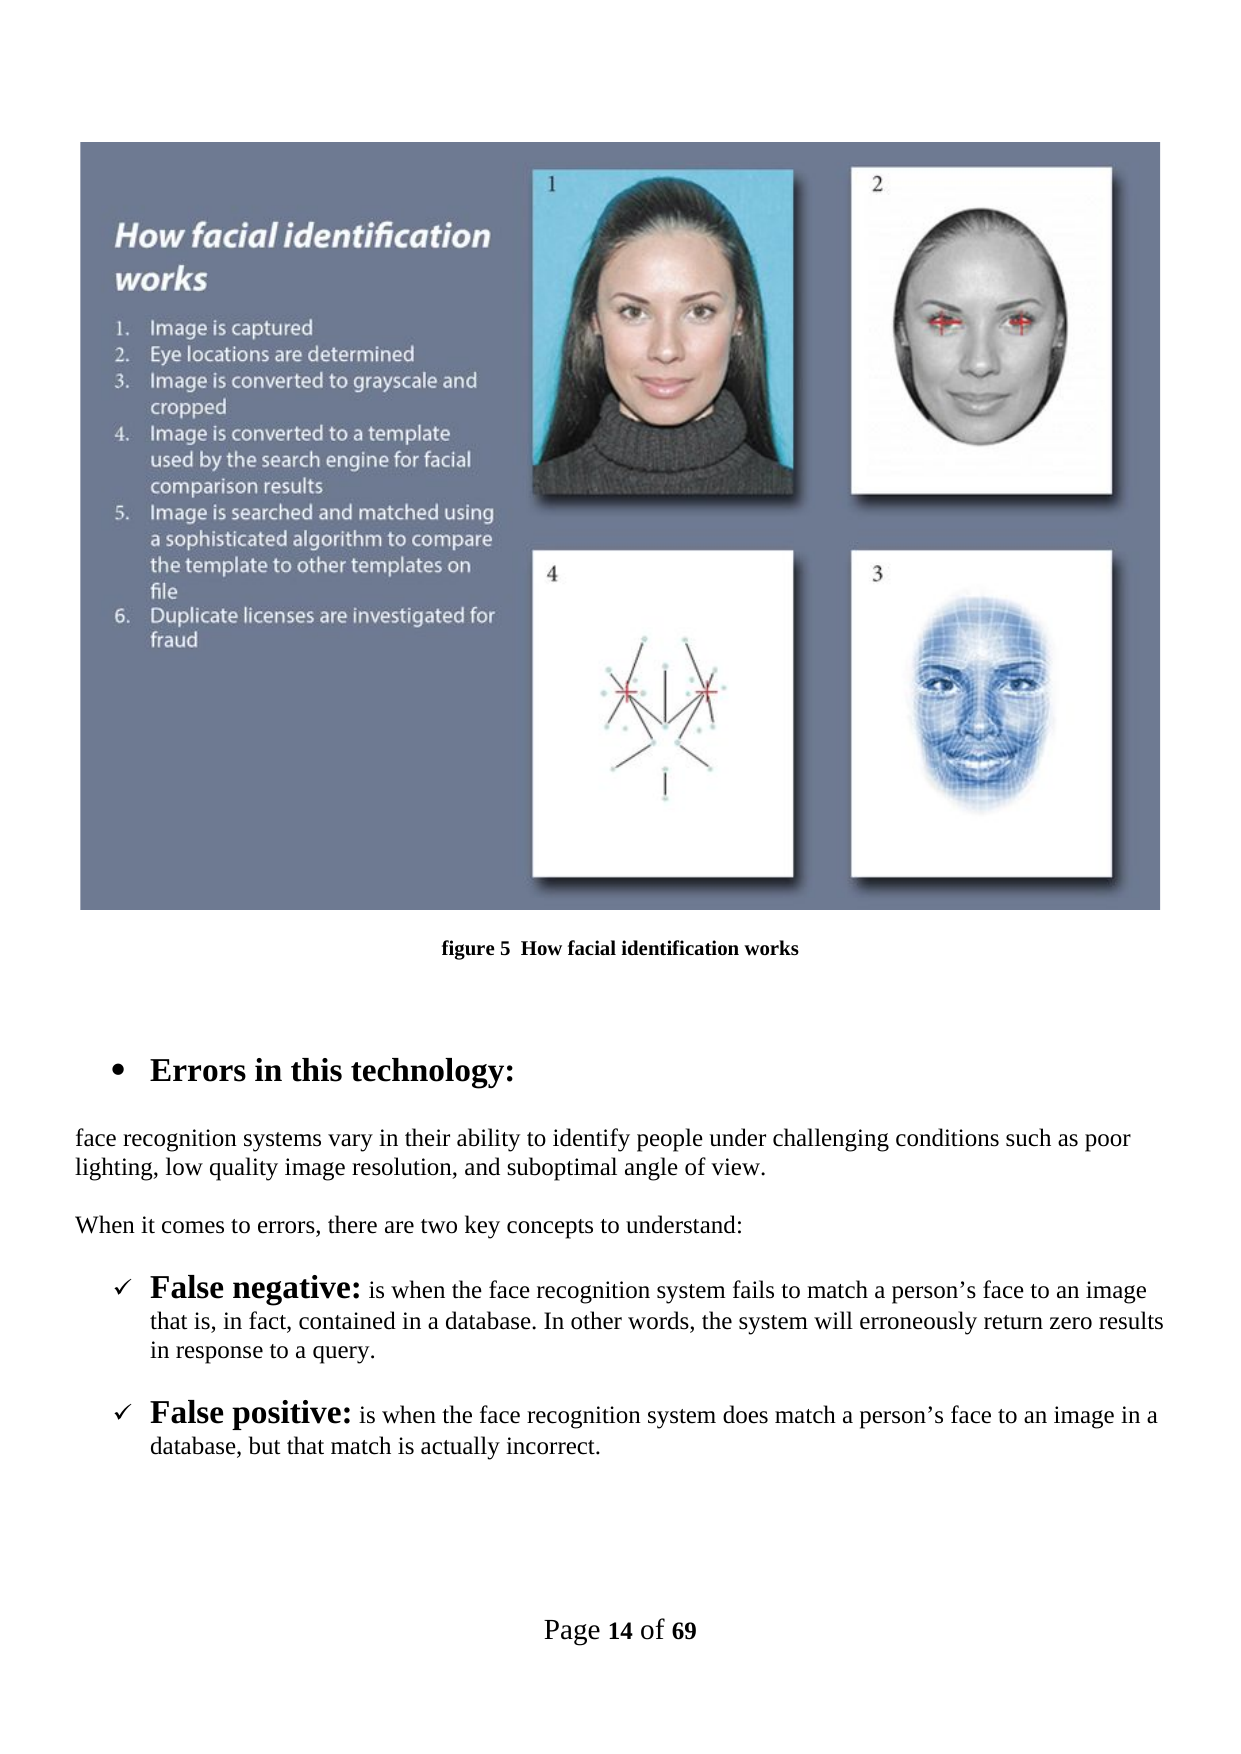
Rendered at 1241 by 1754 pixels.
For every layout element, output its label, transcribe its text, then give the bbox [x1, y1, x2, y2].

picture [80, 142, 1161, 910]
list False negative: is when the face recognition system fails to match a person’s face to an image that is, in fact, contained in a database. In other words, the system will erroneously return zero results in response to a query. [112, 1268, 1165, 1363]
text figure 5 How facial identification works [75, 936, 1165, 960]
list False positive: is when the face recognition system does match a person’s face to an image in a database, but that match is actually incorrect. [112, 1393, 1165, 1460]
text When it comes to errors, there are two key concepts to understand: [736, 1210, 1165, 1238]
subtitle Errors in this technology: [112, 1050, 1165, 1088]
text face recognition systems vary in their ability to identify people under challenging conditions such as poor lighting, low quality image resolution, and suboptimal angle of view. [767, 1123, 1165, 1181]
